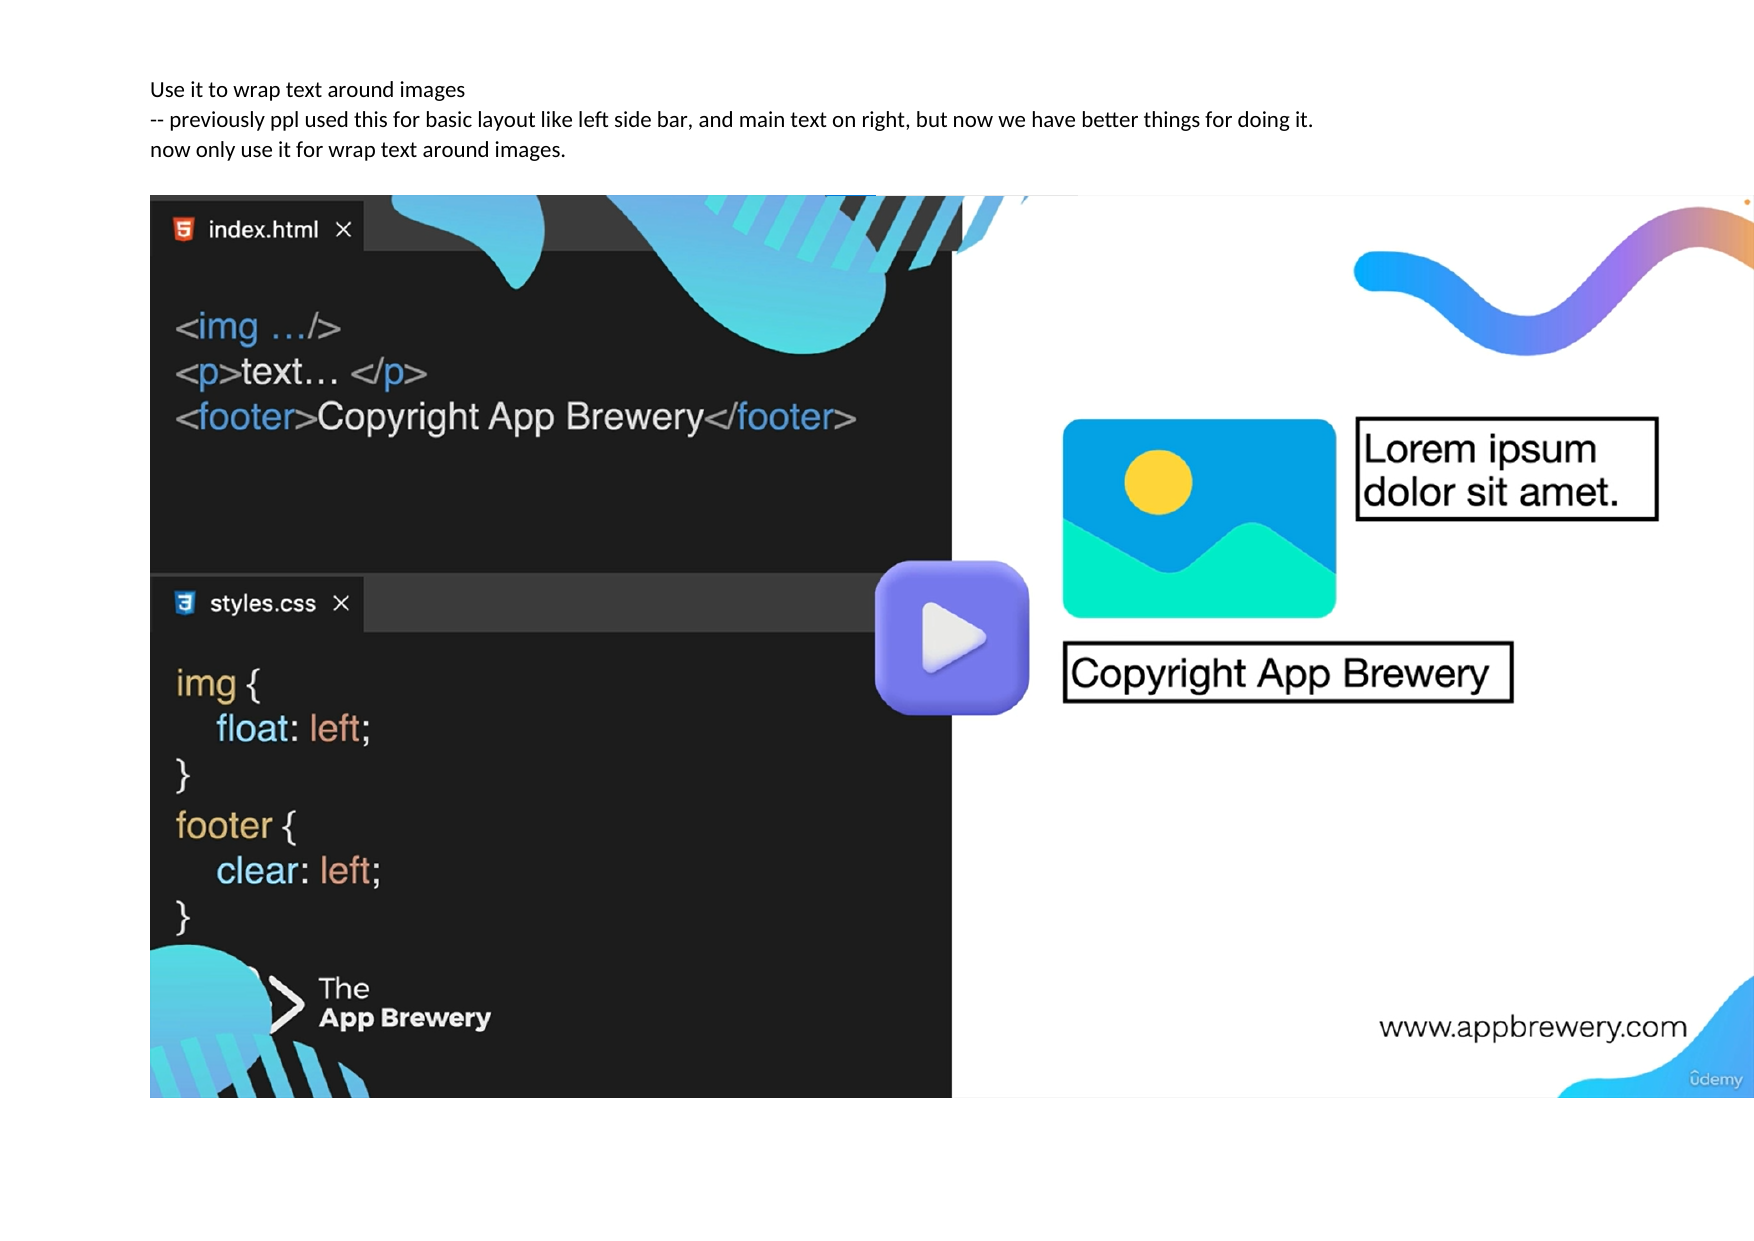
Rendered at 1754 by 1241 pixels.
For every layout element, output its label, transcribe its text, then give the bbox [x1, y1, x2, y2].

list Use it to wrap text around images -- previously ppl used this for basic layout like left side bar, and main text on right, but now we have better things for doing it. now only use it for wrap text around images. [150, 75, 1679, 195]
picture [150, 195, 1754, 1098]
